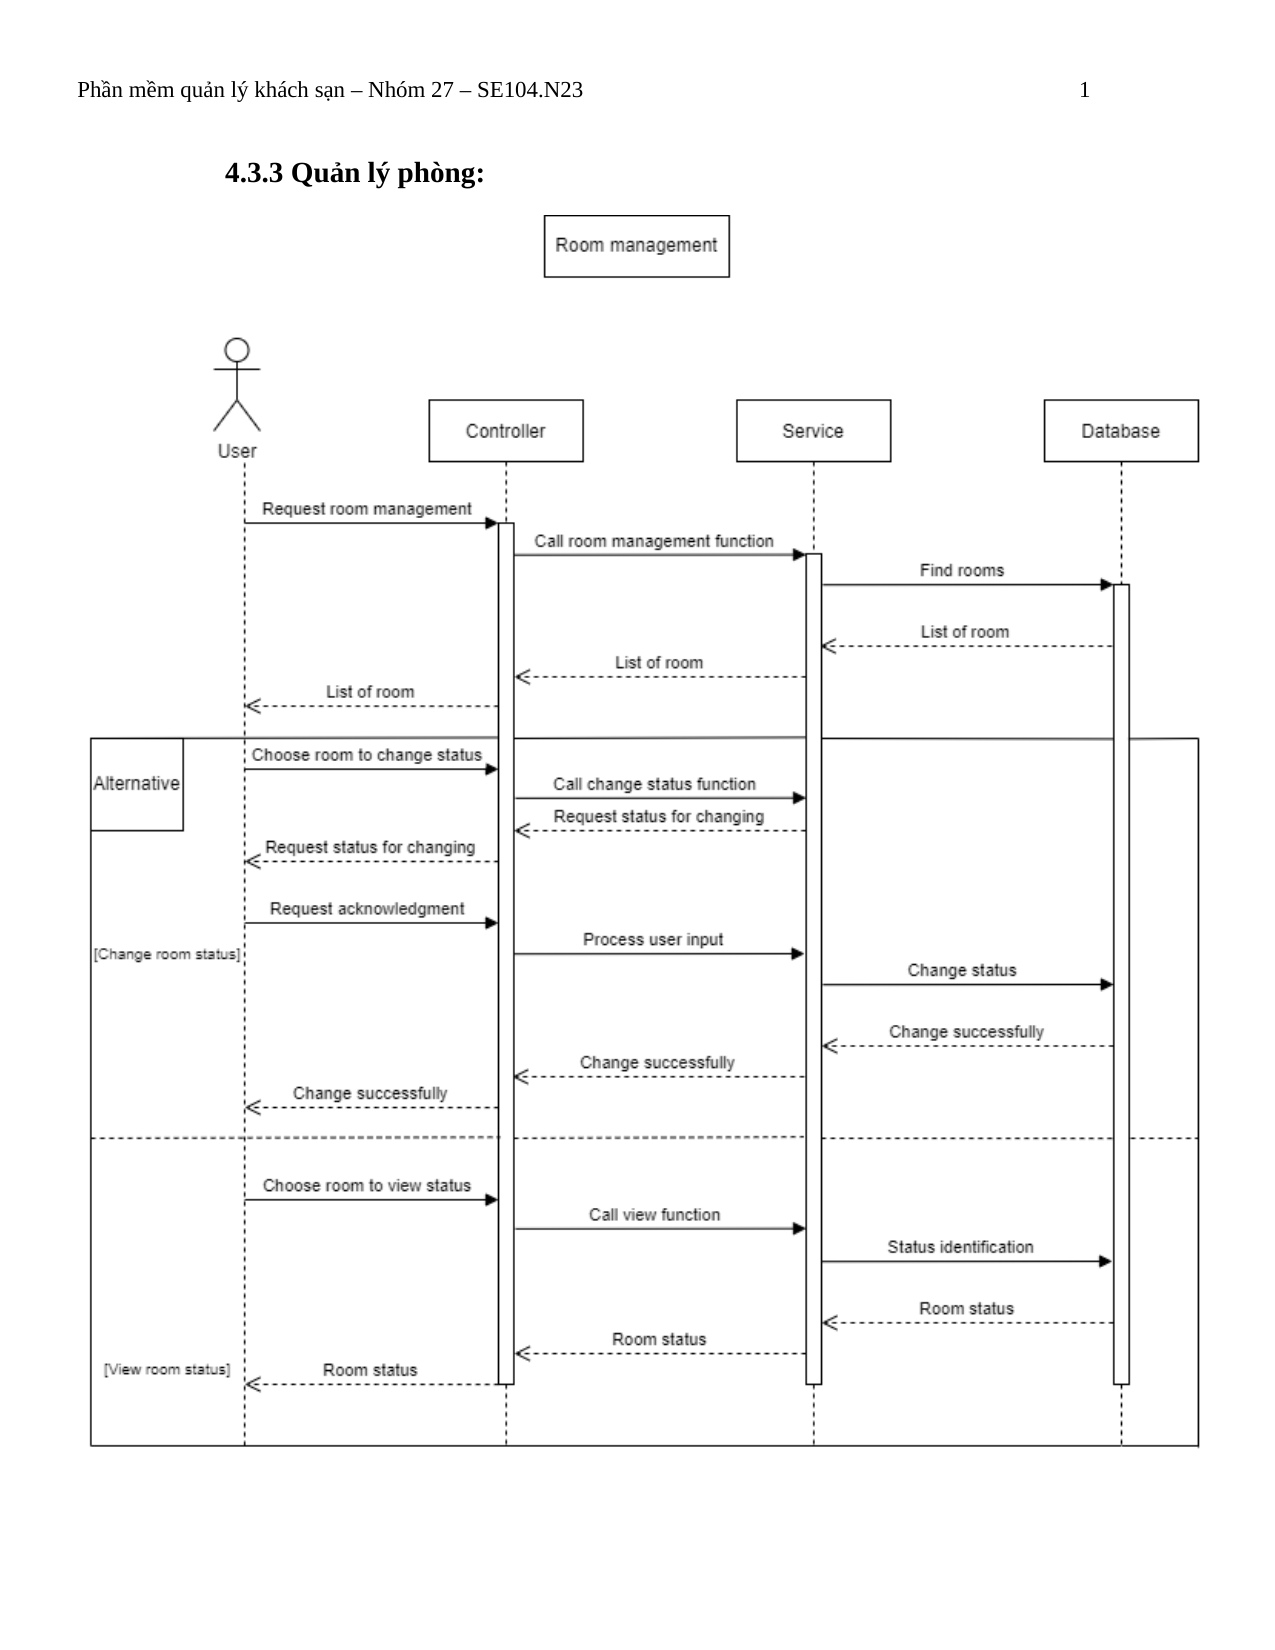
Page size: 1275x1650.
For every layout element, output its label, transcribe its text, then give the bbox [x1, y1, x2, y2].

picture [75, 215, 1200, 1450]
text 4.3.3 Quản lý phòng: [150, 155, 1200, 189]
